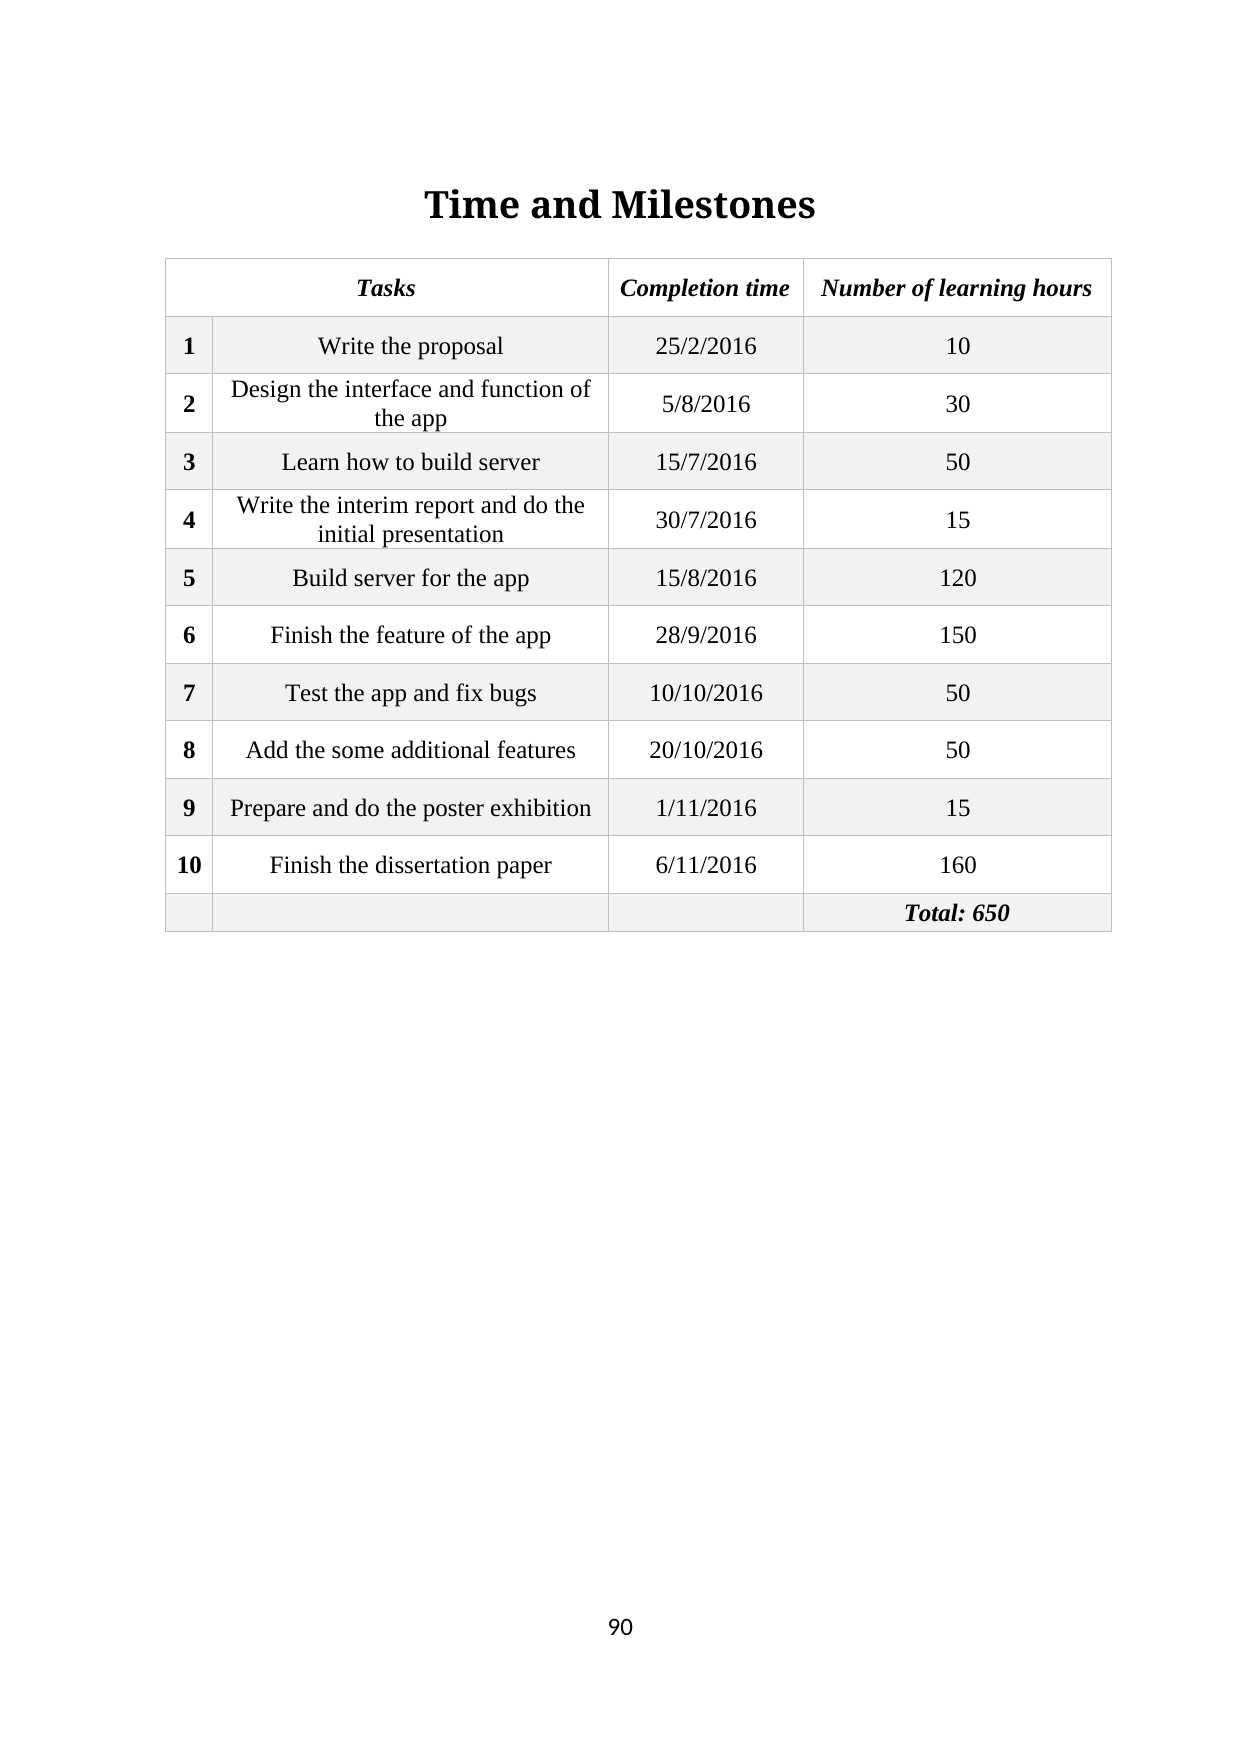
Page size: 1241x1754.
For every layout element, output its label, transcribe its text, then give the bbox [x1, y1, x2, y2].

table_header Number of learning hours [804, 259, 1111, 316]
table_cell Finish the dissertation paper [213, 836, 608, 893]
table_cell Design the interface and function of the app [213, 374, 608, 432]
table_cell 15 [804, 490, 1111, 548]
table_cell 30/7/2016 [609, 490, 803, 548]
table_cell 15/8/2016 [609, 549, 803, 605]
table_cell 6/11/2016 [609, 836, 803, 893]
table_cell 50 [804, 664, 1111, 720]
table_cell 10 [166, 836, 212, 893]
table_cell 25/2/2016 [609, 317, 803, 373]
table_cell [609, 894, 803, 931]
table_cell Add the some additional features [213, 721, 608, 778]
table_cell Total: 650 [804, 894, 1111, 931]
table_cell 5 [166, 549, 212, 605]
table_cell 1 [166, 317, 212, 373]
table_cell Prepare and do the poster exhibition [213, 779, 608, 835]
table_cell 8 [166, 721, 212, 778]
table_cell 15/7/2016 [609, 433, 803, 489]
table_cell 50 [804, 721, 1111, 778]
table_cell 6 [166, 606, 212, 663]
table_cell [213, 894, 608, 931]
table_cell Build server for the app [213, 549, 608, 605]
table_cell Write the proposal [213, 317, 608, 373]
table_cell Finish the feature of the app [213, 606, 608, 663]
table_cell [166, 894, 212, 931]
table_cell 4 [166, 490, 212, 548]
table_cell Write the interim report and do the initial presentation [213, 490, 608, 548]
table_cell 1/11/2016 [609, 779, 803, 835]
table_cell 150 [804, 606, 1111, 663]
table_cell 3 [166, 433, 212, 489]
table_cell Test the app and fix bugs [213, 664, 608, 720]
table_header Completion time [609, 259, 803, 316]
table_header Tasks [166, 259, 608, 316]
table_cell Learn how to build server [213, 433, 608, 489]
subtitle Time and Milestones [224, 178, 1016, 229]
table_cell 120 [804, 549, 1111, 605]
table_cell 7 [166, 664, 212, 720]
table_cell 160 [804, 836, 1111, 893]
table_cell 28/9/2016 [609, 606, 803, 663]
table_cell 2 [166, 374, 212, 432]
table_cell 5/8/2016 [609, 374, 803, 432]
table_cell 10 [804, 317, 1111, 373]
table_cell 15 [804, 779, 1111, 835]
table_cell 30 [804, 374, 1111, 432]
table_cell 10/10/2016 [609, 664, 803, 720]
table_cell 50 [804, 433, 1111, 489]
table_cell 9 [166, 779, 212, 835]
table_cell 20/10/2016 [609, 721, 803, 778]
